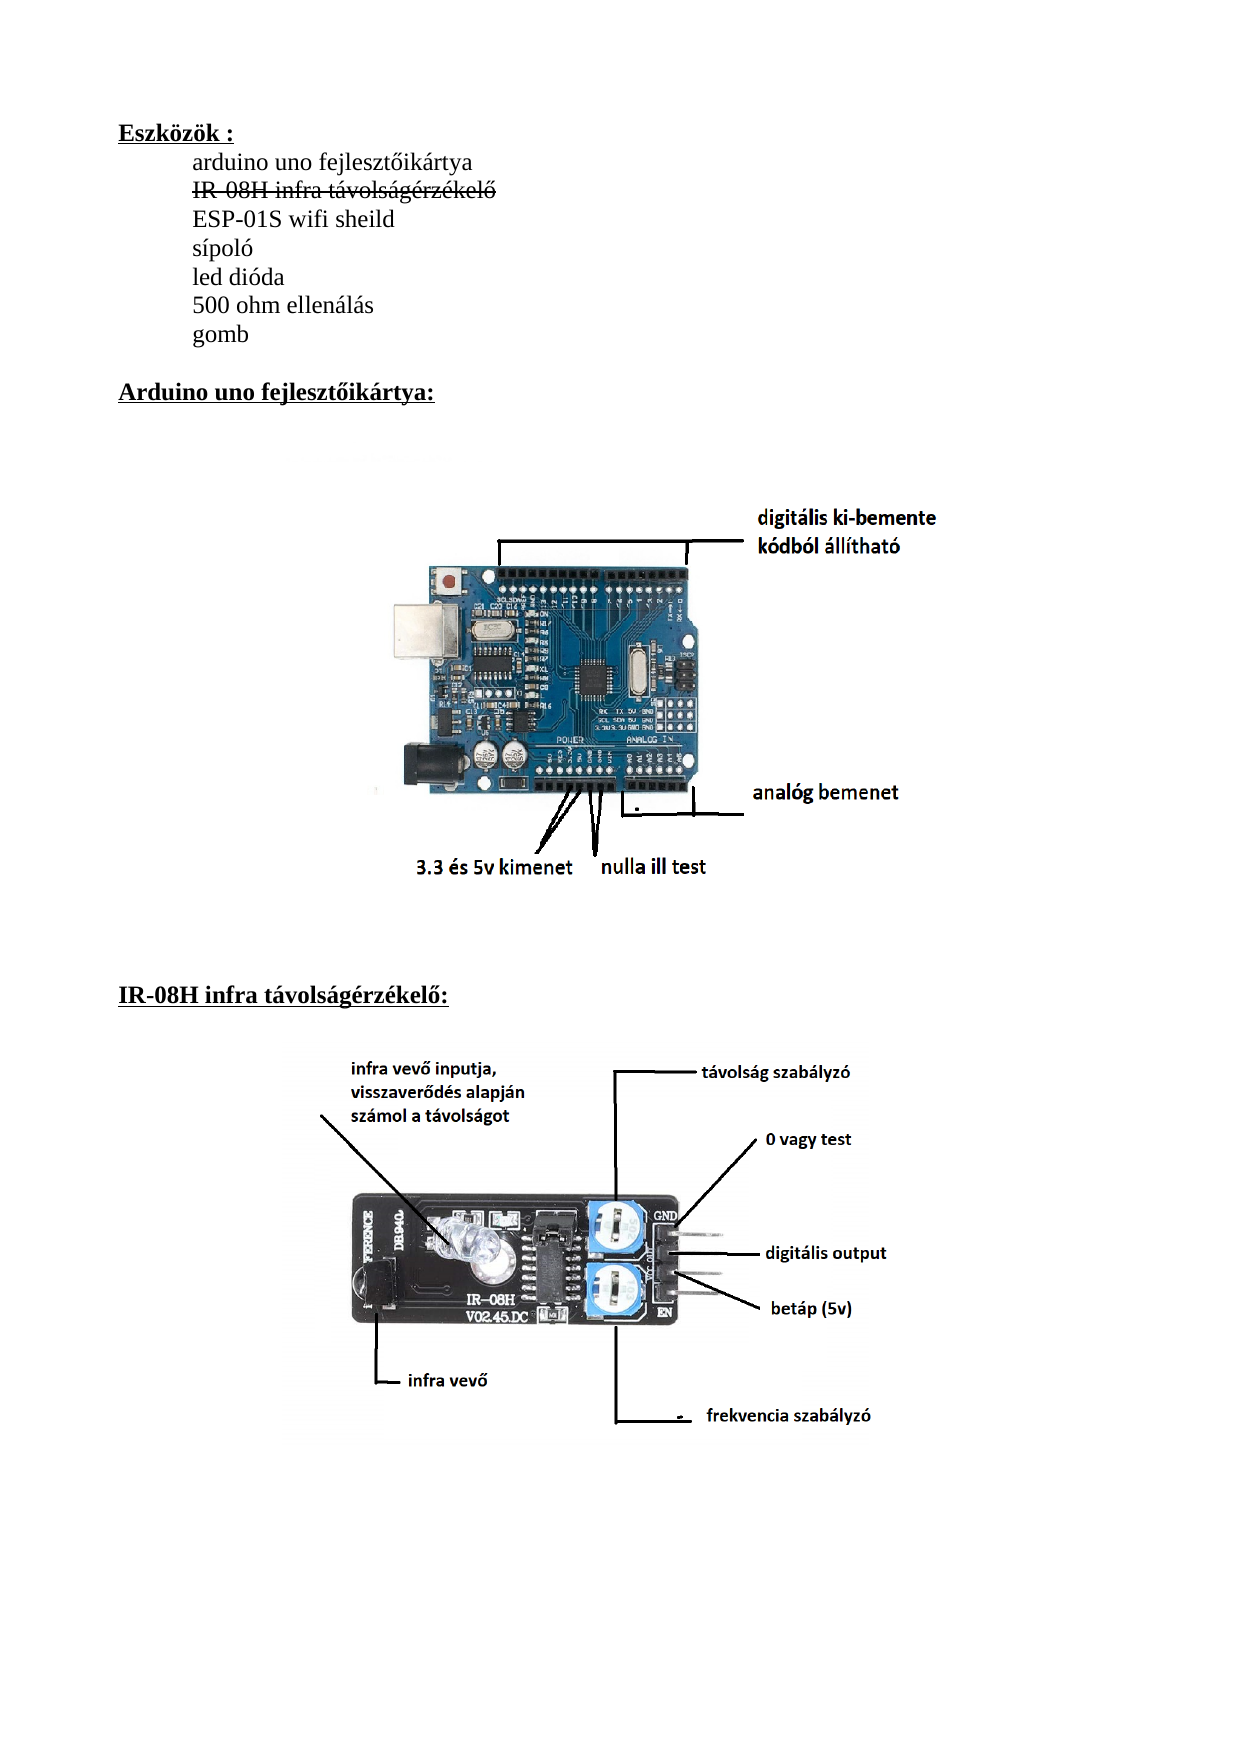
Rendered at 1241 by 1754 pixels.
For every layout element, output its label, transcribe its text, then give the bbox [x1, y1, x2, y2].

text Arduino uno fejlesztőikártya: [118, 377, 1122, 406]
text 500 ohm ellenálás [118, 291, 1122, 319]
text arduino uno fejlesztőikártya IR-08H infra távolságérzékelő ESP-01S wifi sheild [118, 147, 1122, 233]
text Eszközök : [118, 118, 1122, 147]
picture [193, 442, 973, 936]
text led dióda [118, 262, 1122, 291]
text sípoló [118, 233, 1122, 262]
text gomb [118, 319, 1122, 348]
picture [281, 1038, 959, 1446]
text IR-08H infra távolságérzékelő: [118, 981, 1122, 1009]
